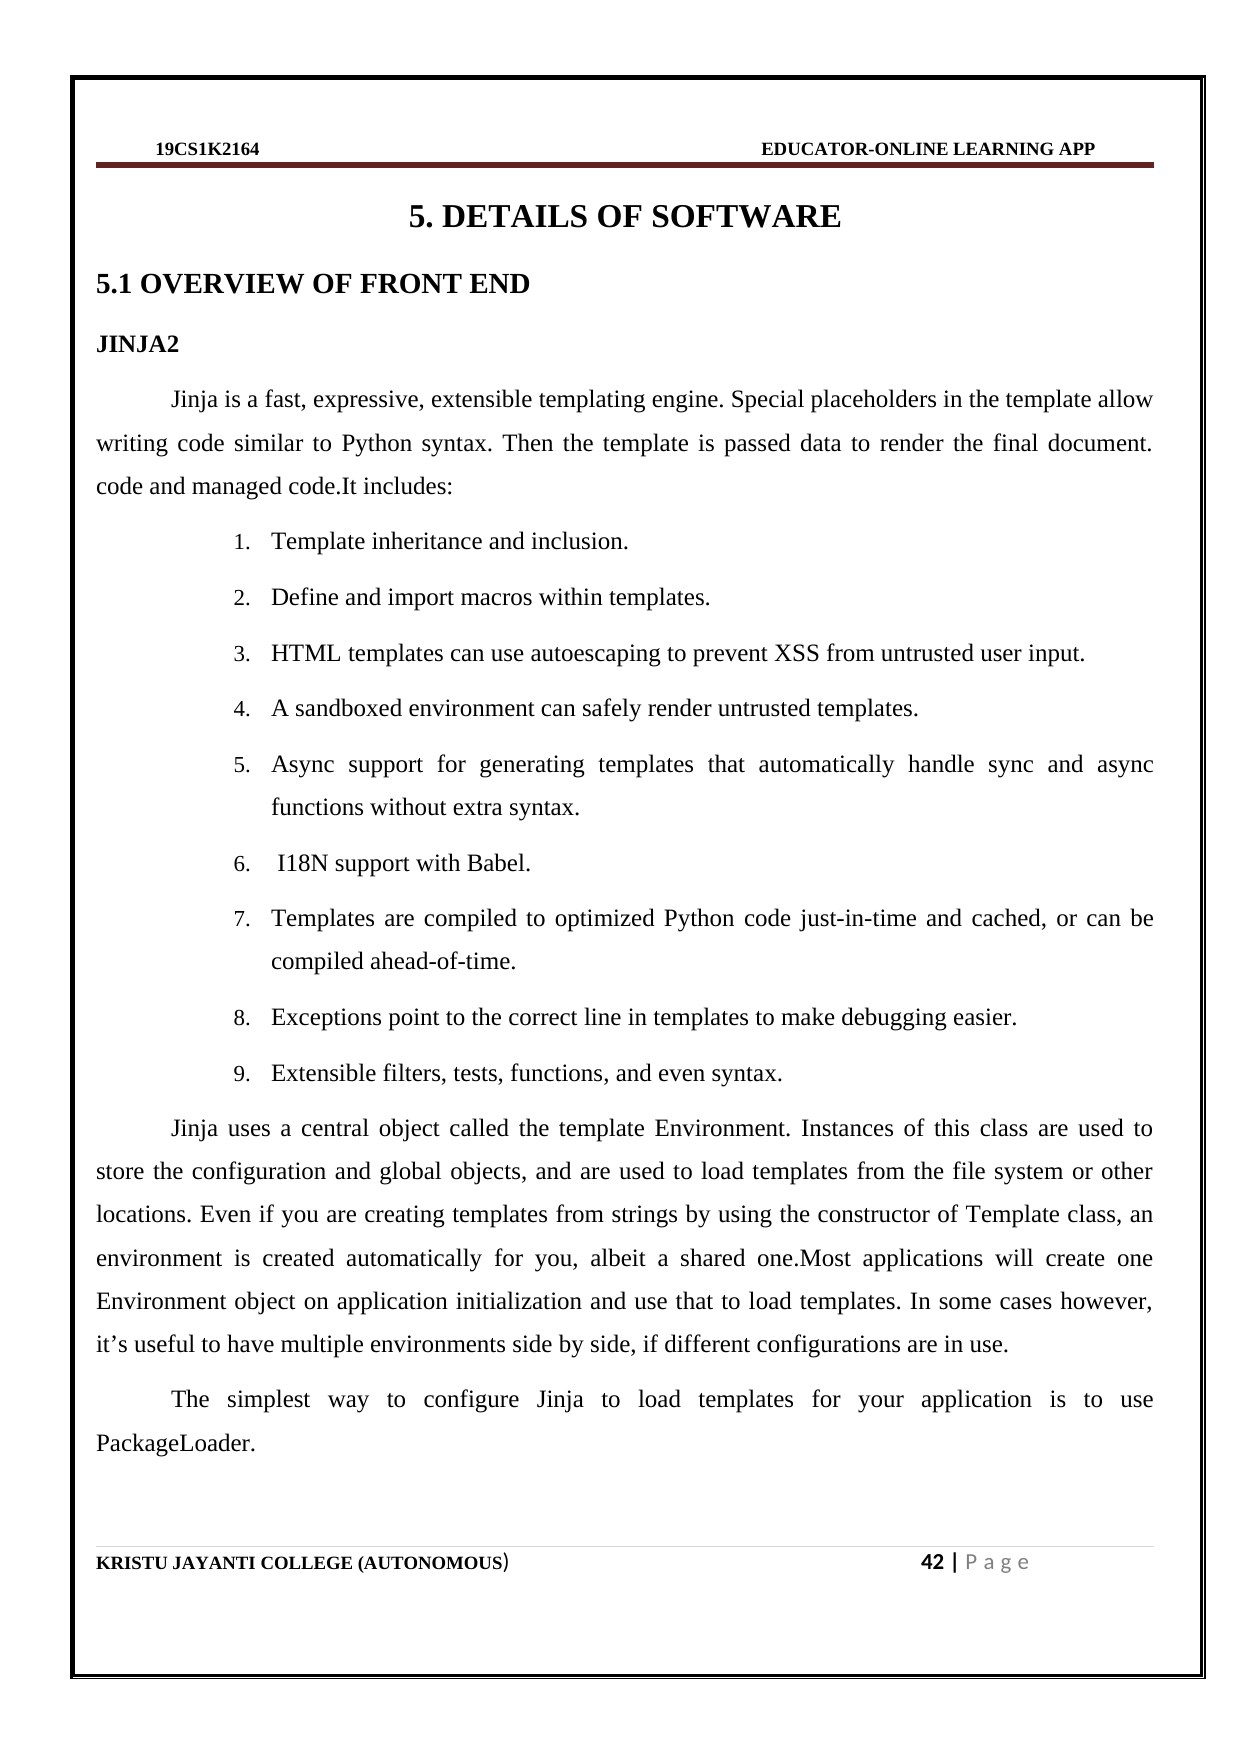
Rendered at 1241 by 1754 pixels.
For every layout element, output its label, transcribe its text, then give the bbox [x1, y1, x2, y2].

list Async support for generating templates that automatically handle sync and async functions without extra syntax. [233, 749, 1154, 821]
text 5.1 OVERVIEW OF FRONT END [96, 266, 1154, 300]
list Exceptions point to the correct line in templates to make debugging easier. [233, 1002, 1154, 1031]
list I18N support with Babel. [233, 848, 1154, 876]
text The simplest way to configure Jinja to load templates for your application is to use PackageLoader. [96, 1384, 1154, 1456]
text Jinja uses a central object called the template Environment. Instances of this class are used to store the configuration and global objects, and are used to load templates from the file system or other locations. Even if you are creating templates from strings by using the constructor of Template class, an environment is created automatically for you, albeit a shared one.Most applications will create one Environment object on application initialization and use that to load templates. In some cases however, it’s useful to have multiple environments side by side, if different configurations are in use. [96, 1113, 1154, 1358]
list HTML templates can use autoescaping to prevent XSS from untrusted user input. [233, 638, 1154, 666]
list Template inheritance and inclusion. [233, 526, 1154, 555]
list Extensible filters, tests, functions, and even syntax. [233, 1058, 1154, 1086]
list Templates are compiled to optimized Python code just-in-time and cached, or can be compiled ahead-of-time. [233, 903, 1154, 975]
text 5. DETAILS OF SOFTWARE [96, 196, 1154, 234]
list Define and import macros within templates. [233, 582, 1154, 611]
list A sandboxed environment can safely render untrusted templates. [233, 693, 1154, 722]
text JINJA2 [96, 329, 1154, 358]
text Jinja is a fast, expressive, extensible templating engine. Special placeholders in the template allow writing code similar to Python syntax. Then the template is passed data to render the final document. code and managed code.It includes: [96, 384, 1154, 499]
